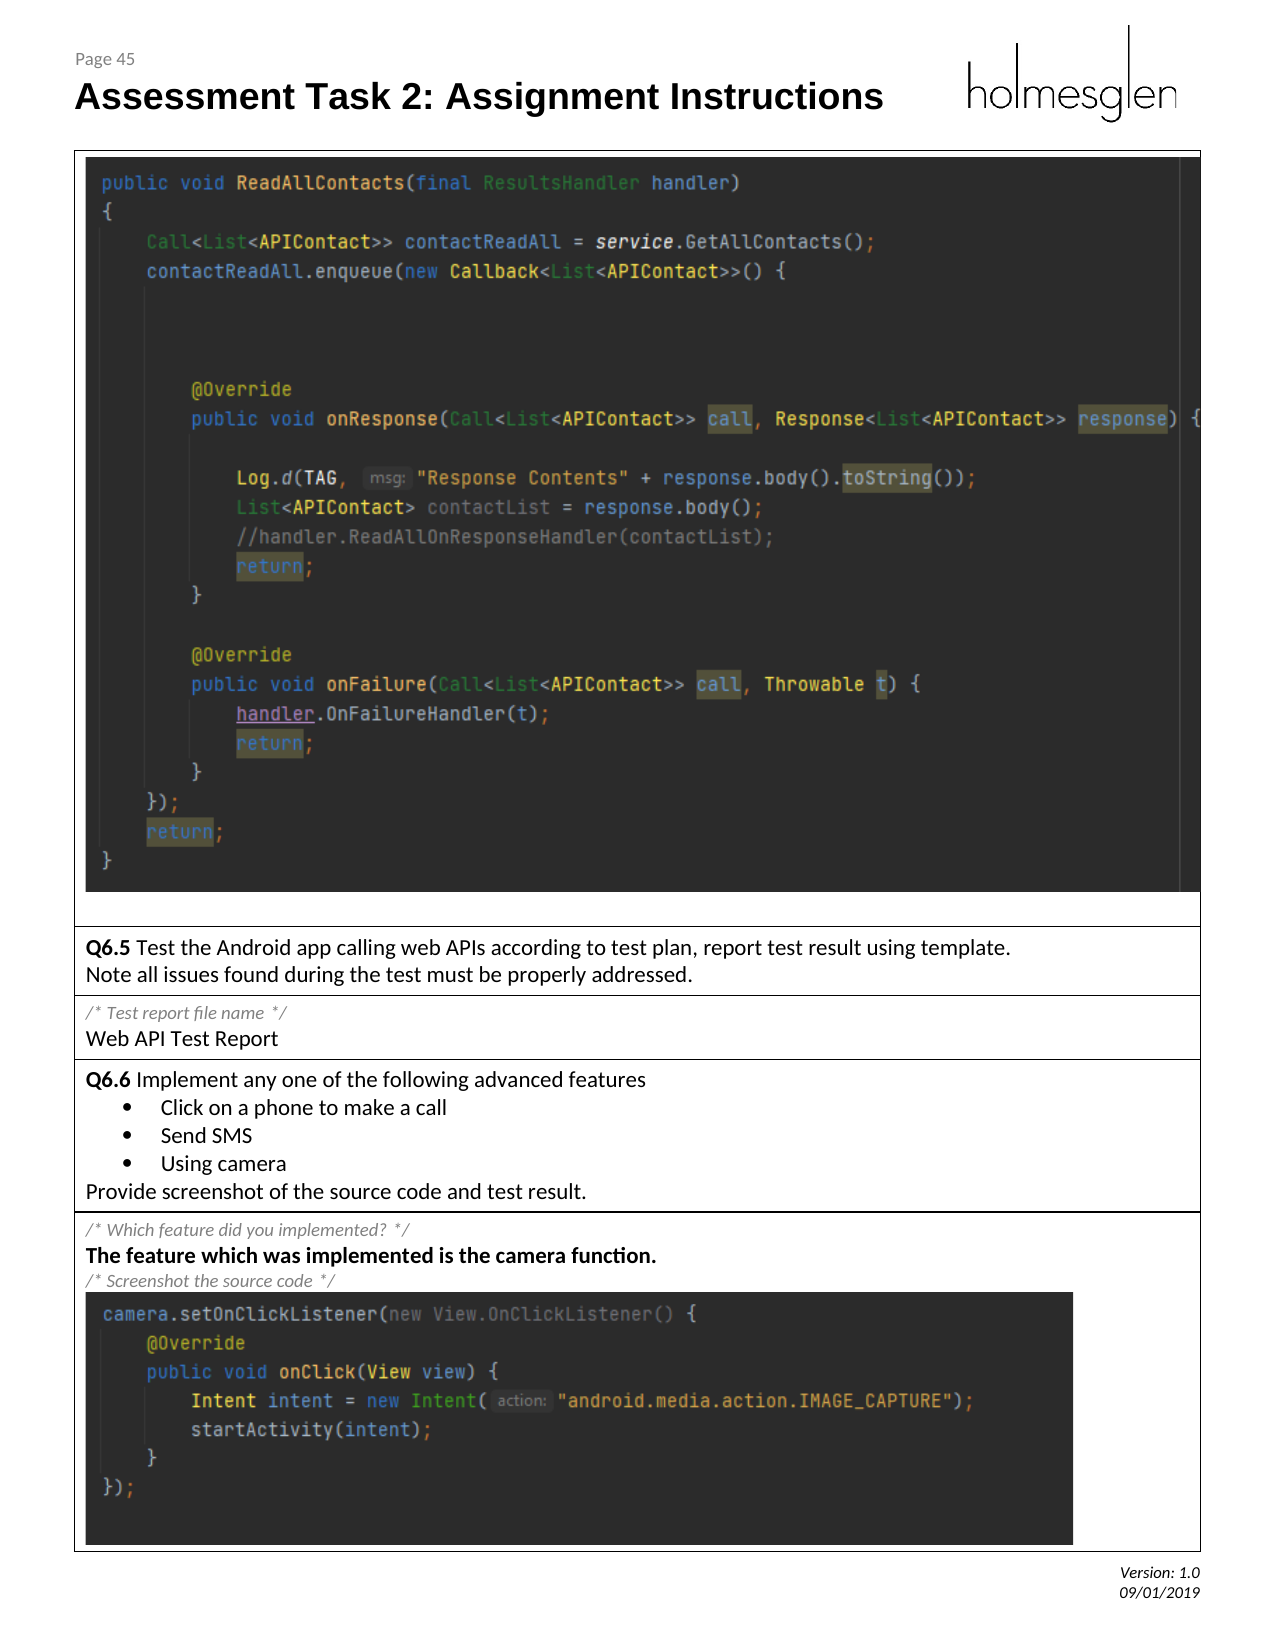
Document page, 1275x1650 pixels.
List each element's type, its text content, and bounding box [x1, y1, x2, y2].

table_cell Q6.6 Implement any one of the following advanced features Click on a phone to make a call Send SMS Using camera Provide screenshot of the source code and test result. [75, 1060, 1200, 1211]
table_cell Q6.5 Test the Android app calling web APIs according to test plan, report test result using template. Note all issues found during the test must be properly addressed. [75, 927, 1200, 994]
table_cell /* Test report file name */ Web API Test Report [75, 996, 1200, 1058]
picture [85, 157, 1201, 892]
picture [948, 25, 1177, 143]
picture [85, 1292, 1074, 1545]
table_cell /* Screenshot the code */ [75, 151, 1200, 926]
